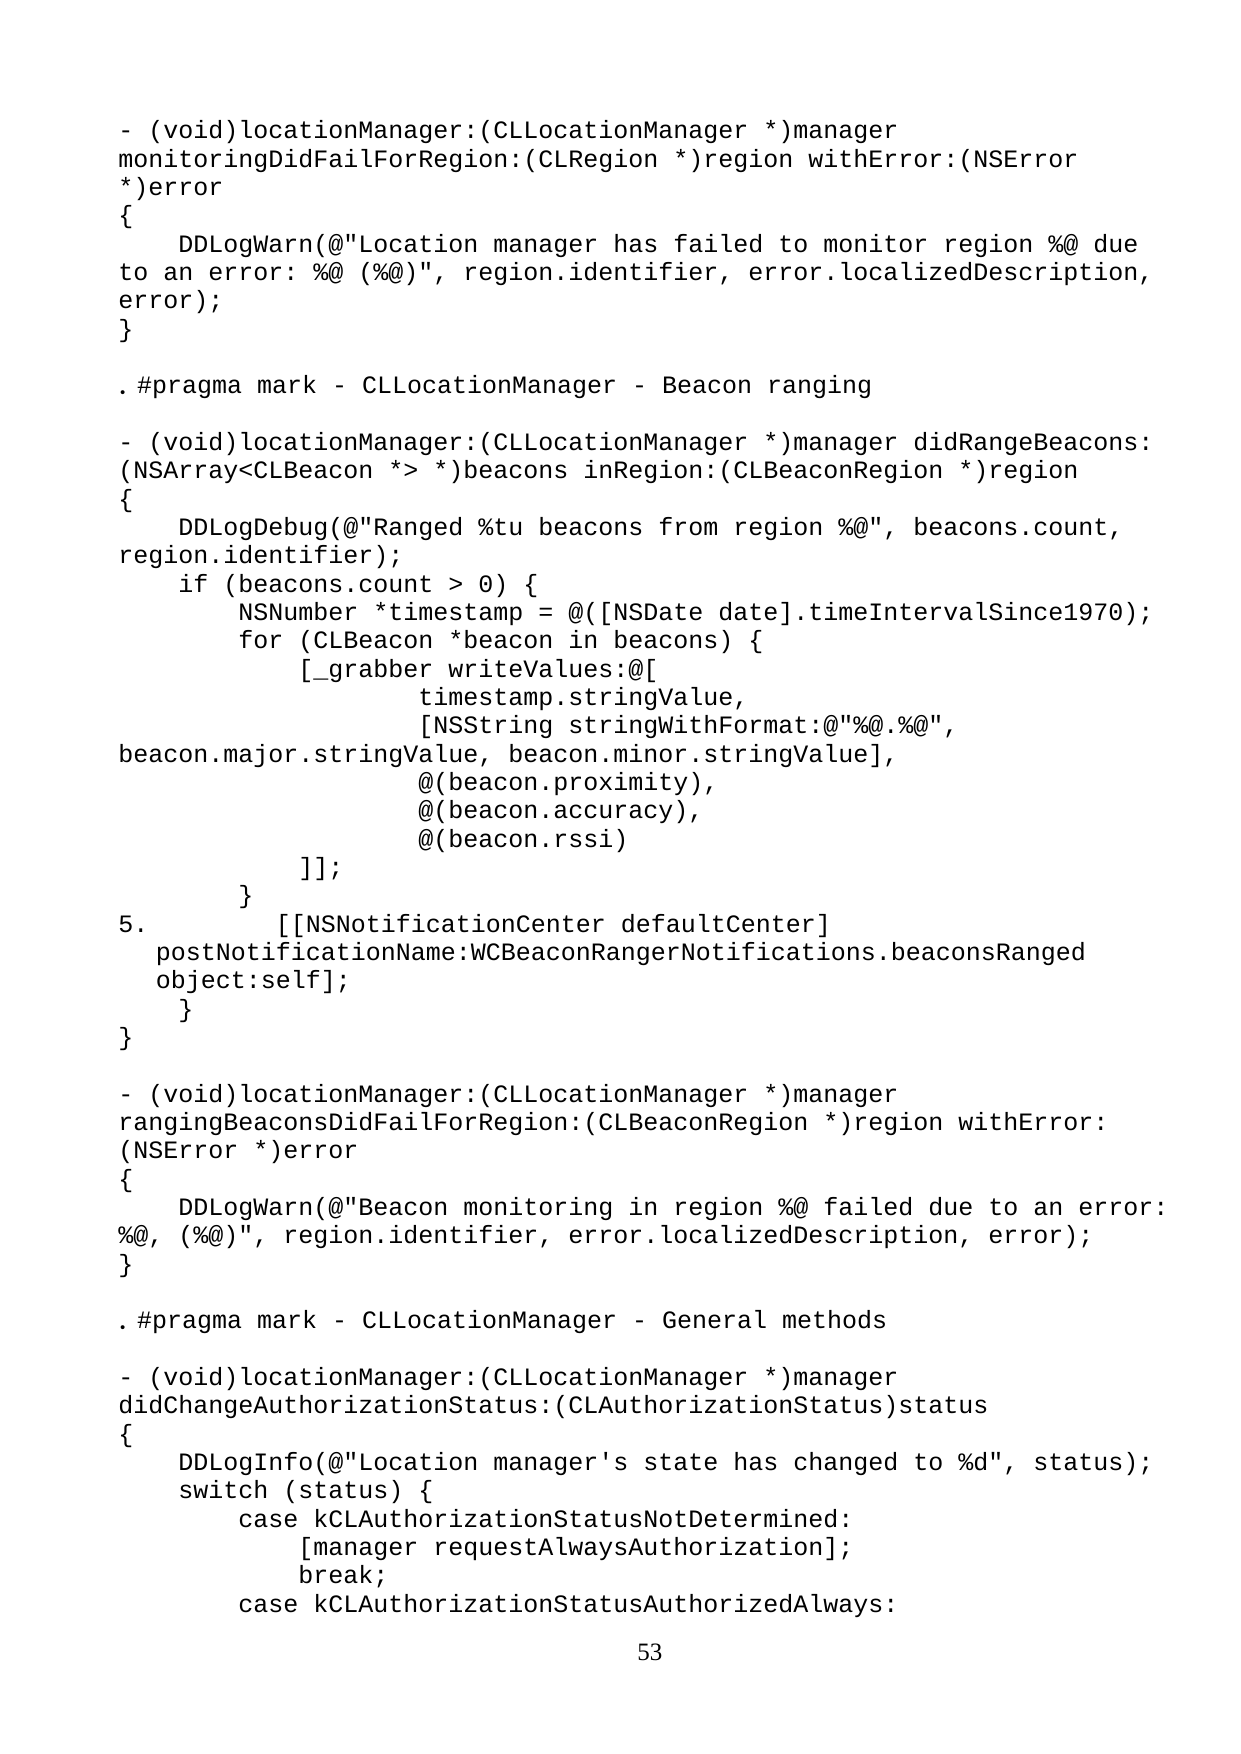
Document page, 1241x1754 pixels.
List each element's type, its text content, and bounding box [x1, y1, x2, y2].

text - (void)locationManager:(CLLocationManager *)manager monitoringDidFailForRegion:(CLRegion *)region withError:(NSError *)error [118, 118, 1181, 203]
text - (void)locationManager:(CLLocationManager *)manager rangingBeaconsDidFailForRegion:(CLBeaconRegion *)region withError:(NSError *)error [118, 1081, 1181, 1166]
text @(beacon.accuracy), [118, 798, 1181, 826]
list #pragma mark - CLLocationManager - General methods [118, 1308, 1181, 1336]
text { [118, 1166, 1181, 1195]
text { [118, 203, 1181, 231]
text - (void)locationManager:(CLLocationManager *)manager didChangeAuthorizationStatus:(CLAuthorizationStatus)status [118, 1365, 1181, 1421]
text @(beacon.rssi) [118, 826, 1181, 855]
text for (CLBeacon *beacon in beacons) { [118, 628, 1181, 656]
text [_grabber writeValues:@[ [118, 656, 1181, 685]
text break; [118, 1563, 1181, 1591]
text } [118, 316, 1181, 345]
text @(beacon.proximity), [118, 770, 1181, 798]
text NSNumber *timestamp = @([NSDate date].timeIntervalSince1970); [118, 600, 1181, 628]
text { [118, 486, 1181, 515]
text } [118, 883, 1181, 911]
text } [118, 1251, 1181, 1280]
text if (beacons.count > 0) { [118, 571, 1181, 600]
text } [118, 1025, 1181, 1053]
text } [118, 996, 1181, 1025]
text - (void)locationManager:(CLLocationManager *)manager didRangeBeacons:(NSArray<CLBeacon *> *)beacons inRegion:(CLBeaconRegion *)region [118, 430, 1181, 486]
text ]]; [118, 855, 1181, 883]
list #pragma mark - CLLocationManager - Beacon ranging [118, 373, 1181, 401]
text switch (status) { [118, 1478, 1181, 1506]
text DDLogDebug(@"Ranged %tu beacons from region %@", beacons.count, region.identifier); [118, 515, 1181, 571]
list [[NSNotificationCenter defaultCenter] postNotificationName:WCBeaconRangerNotifications.beaconsRanged object:self]; [118, 911, 1181, 996]
text DDLogWarn(@"Location manager has failed to monitor region %@ due to an error: %@ (%@)", region.identifier, error.localizedDescription, error); [118, 231, 1181, 316]
text case kCLAuthorizationStatusAuthorizedAlways: [118, 1591, 1181, 1620]
text case kCLAuthorizationStatusNotDetermined: [118, 1506, 1181, 1535]
text DDLogInfo(@"Location manager's state has changed to %d", status); [118, 1450, 1181, 1478]
text timestamp.stringValue, [118, 685, 1181, 713]
text [manager requestAlwaysAuthorization]; [118, 1535, 1181, 1563]
text [NSString stringWithFormat:@"%@.%@", beacon.major.stringValue, beacon.minor.stringValue], [118, 713, 1181, 770]
text { [118, 1421, 1181, 1450]
text DDLogWarn(@"Beacon monitoring in region %@ failed due to an error: %@, (%@)", region.identifier, error.localizedDescription, error); [118, 1195, 1181, 1251]
